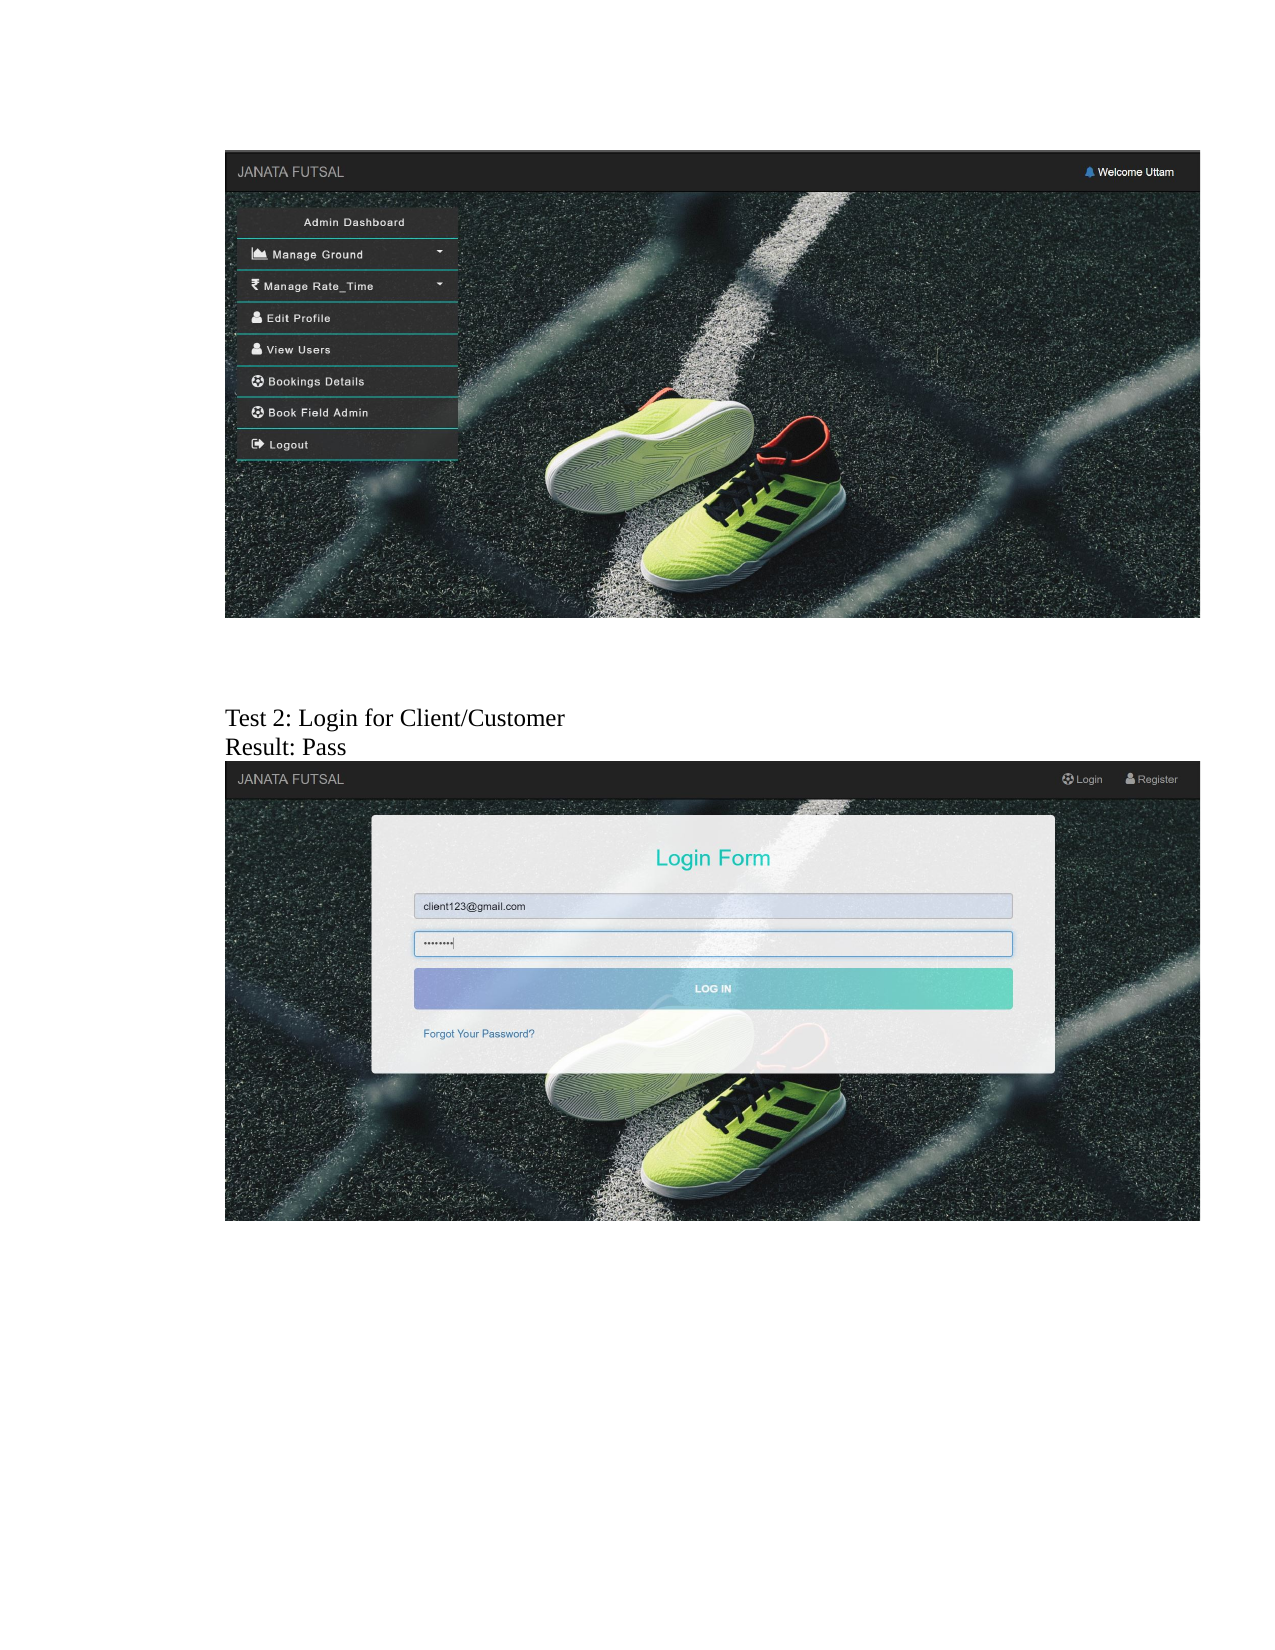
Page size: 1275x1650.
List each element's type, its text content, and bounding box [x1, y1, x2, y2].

text Result: Pass [225, 732, 1125, 761]
picture [225, 761, 1200, 1221]
picture [225, 150, 1200, 618]
text Test 2: Login for Client/Customer [225, 703, 1125, 732]
